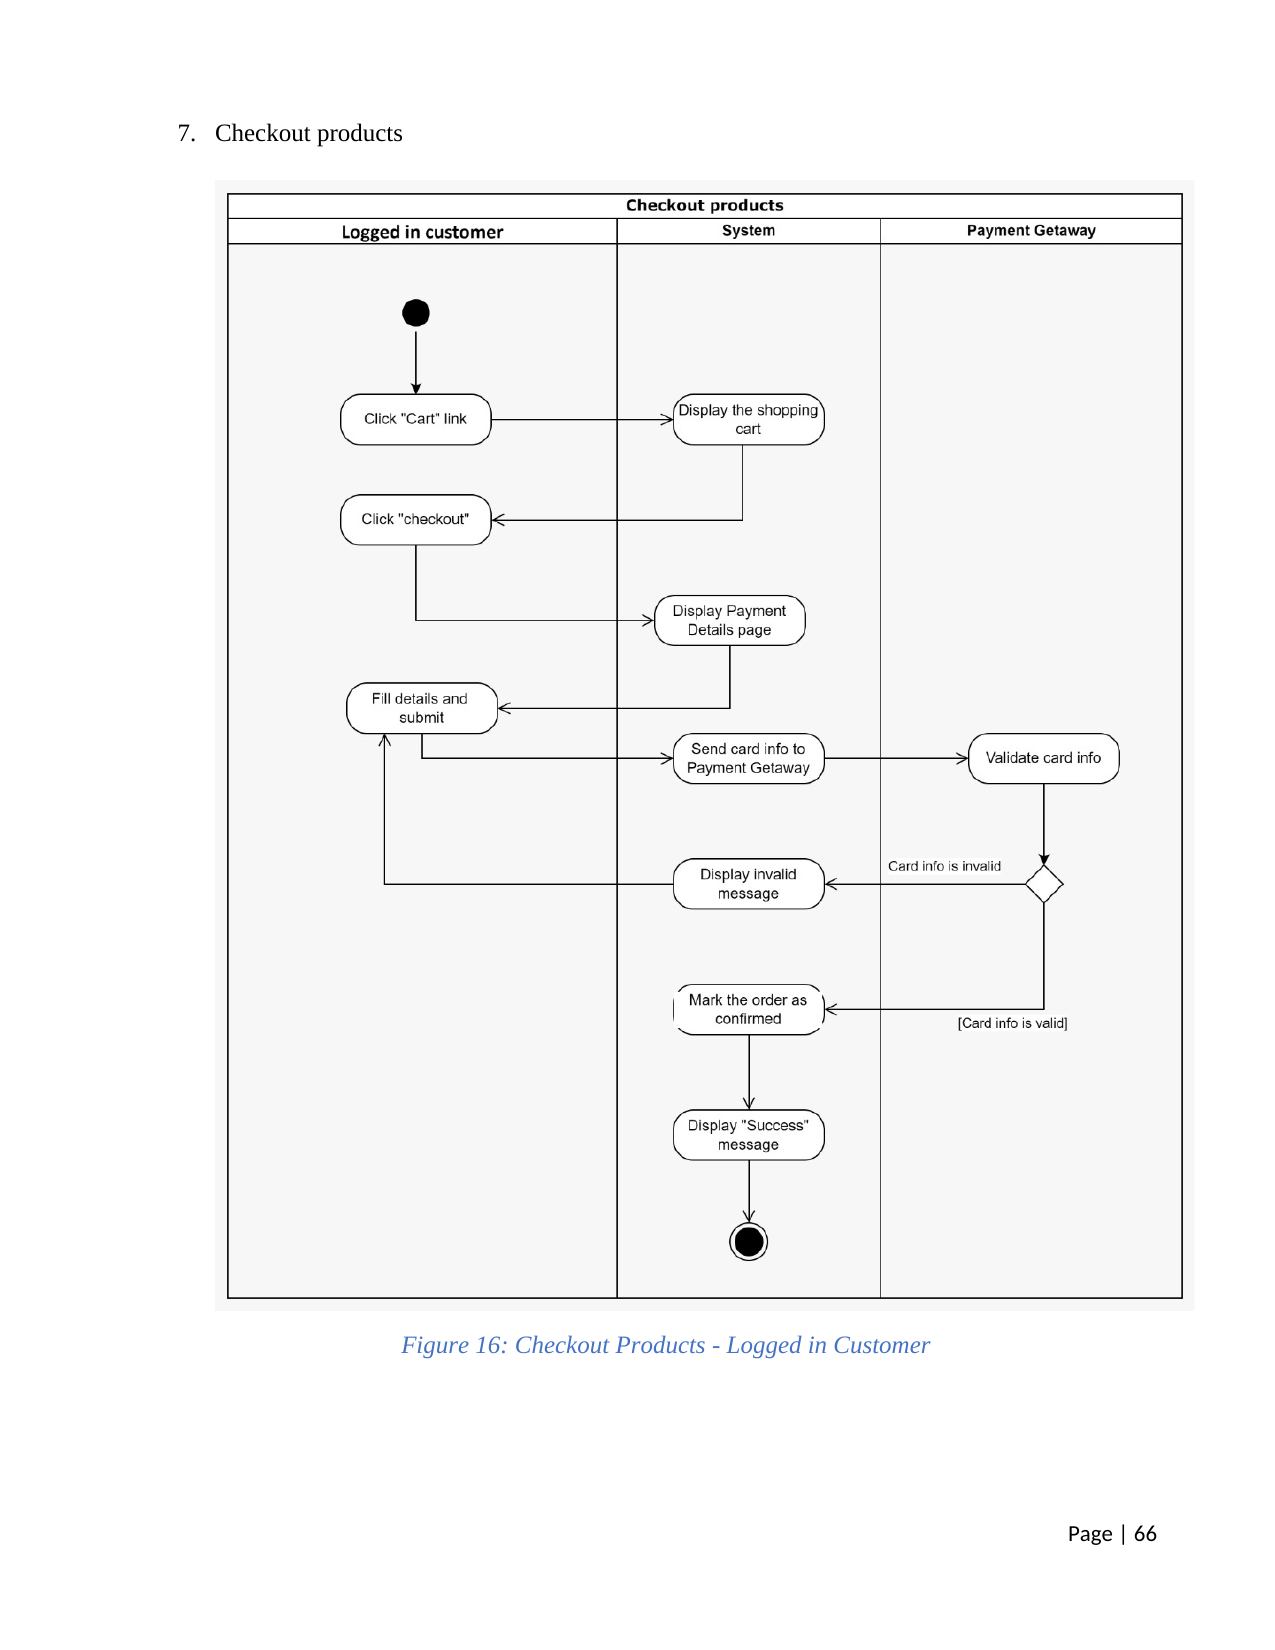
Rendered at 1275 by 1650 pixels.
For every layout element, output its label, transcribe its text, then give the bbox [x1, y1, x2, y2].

text Figure 16: Checkout Products - Logged in Customer [177, 1330, 1157, 1358]
picture [214, 180, 1195, 1311]
list Checkout products [177, 118, 1157, 147]
